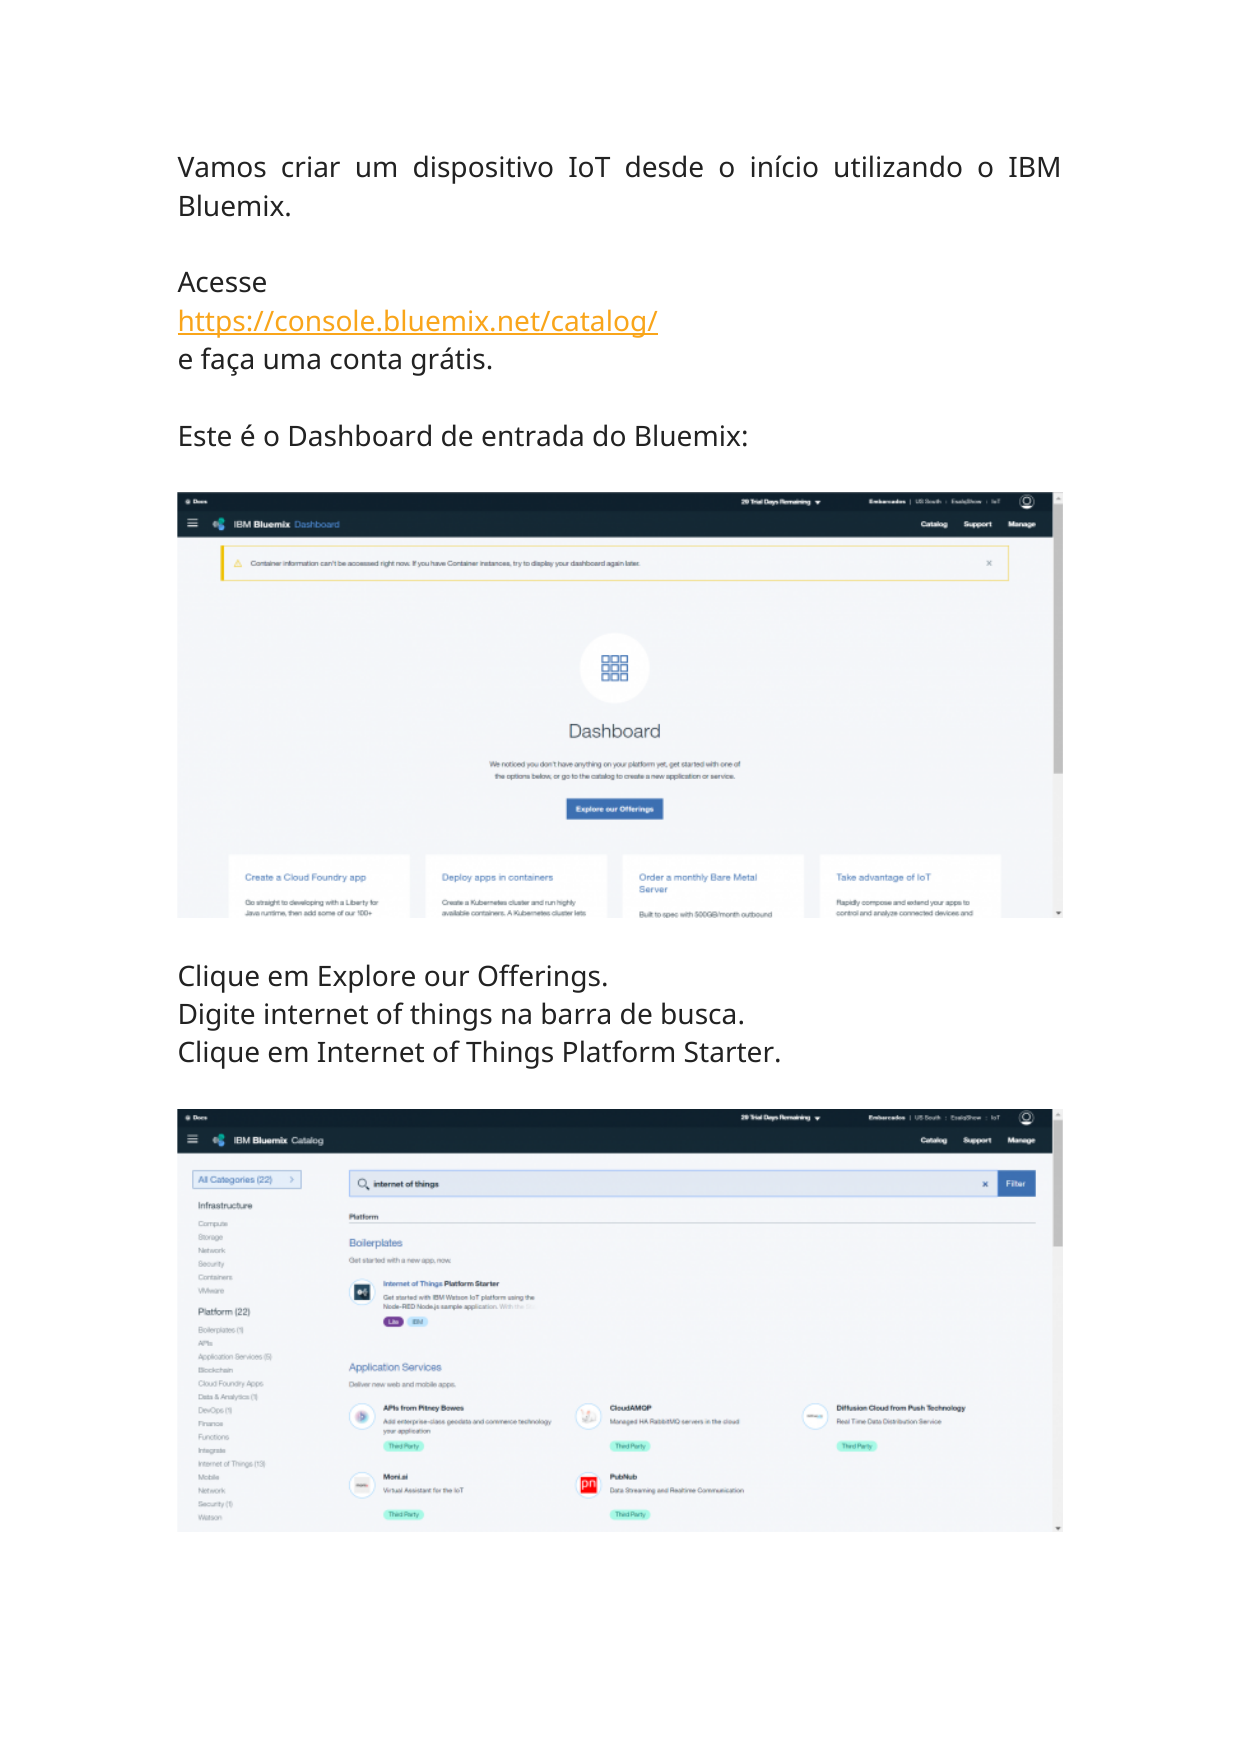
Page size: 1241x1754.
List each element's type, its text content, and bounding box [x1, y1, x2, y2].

text https://console.bluemix.net/catalog/ [177, 301, 1063, 339]
text Este é o Dashboard de entrada do Bluemix: [177, 416, 1063, 454]
text e faça uma conta grátis. [177, 339, 1063, 378]
picture [177, 492, 1063, 918]
text Clique em Explore our Offerings. [177, 956, 1063, 994]
text Vamos criar um dispositivo IoT desde o início utilizando o IBM Bluemix. [177, 148, 1063, 224]
text Digite internet of things na barra de busca. [177, 994, 1063, 1033]
picture [177, 1109, 1063, 1532]
text Clique em Internet of Things Platform Starter. [177, 1033, 1063, 1071]
text Acesse [177, 263, 1063, 301]
